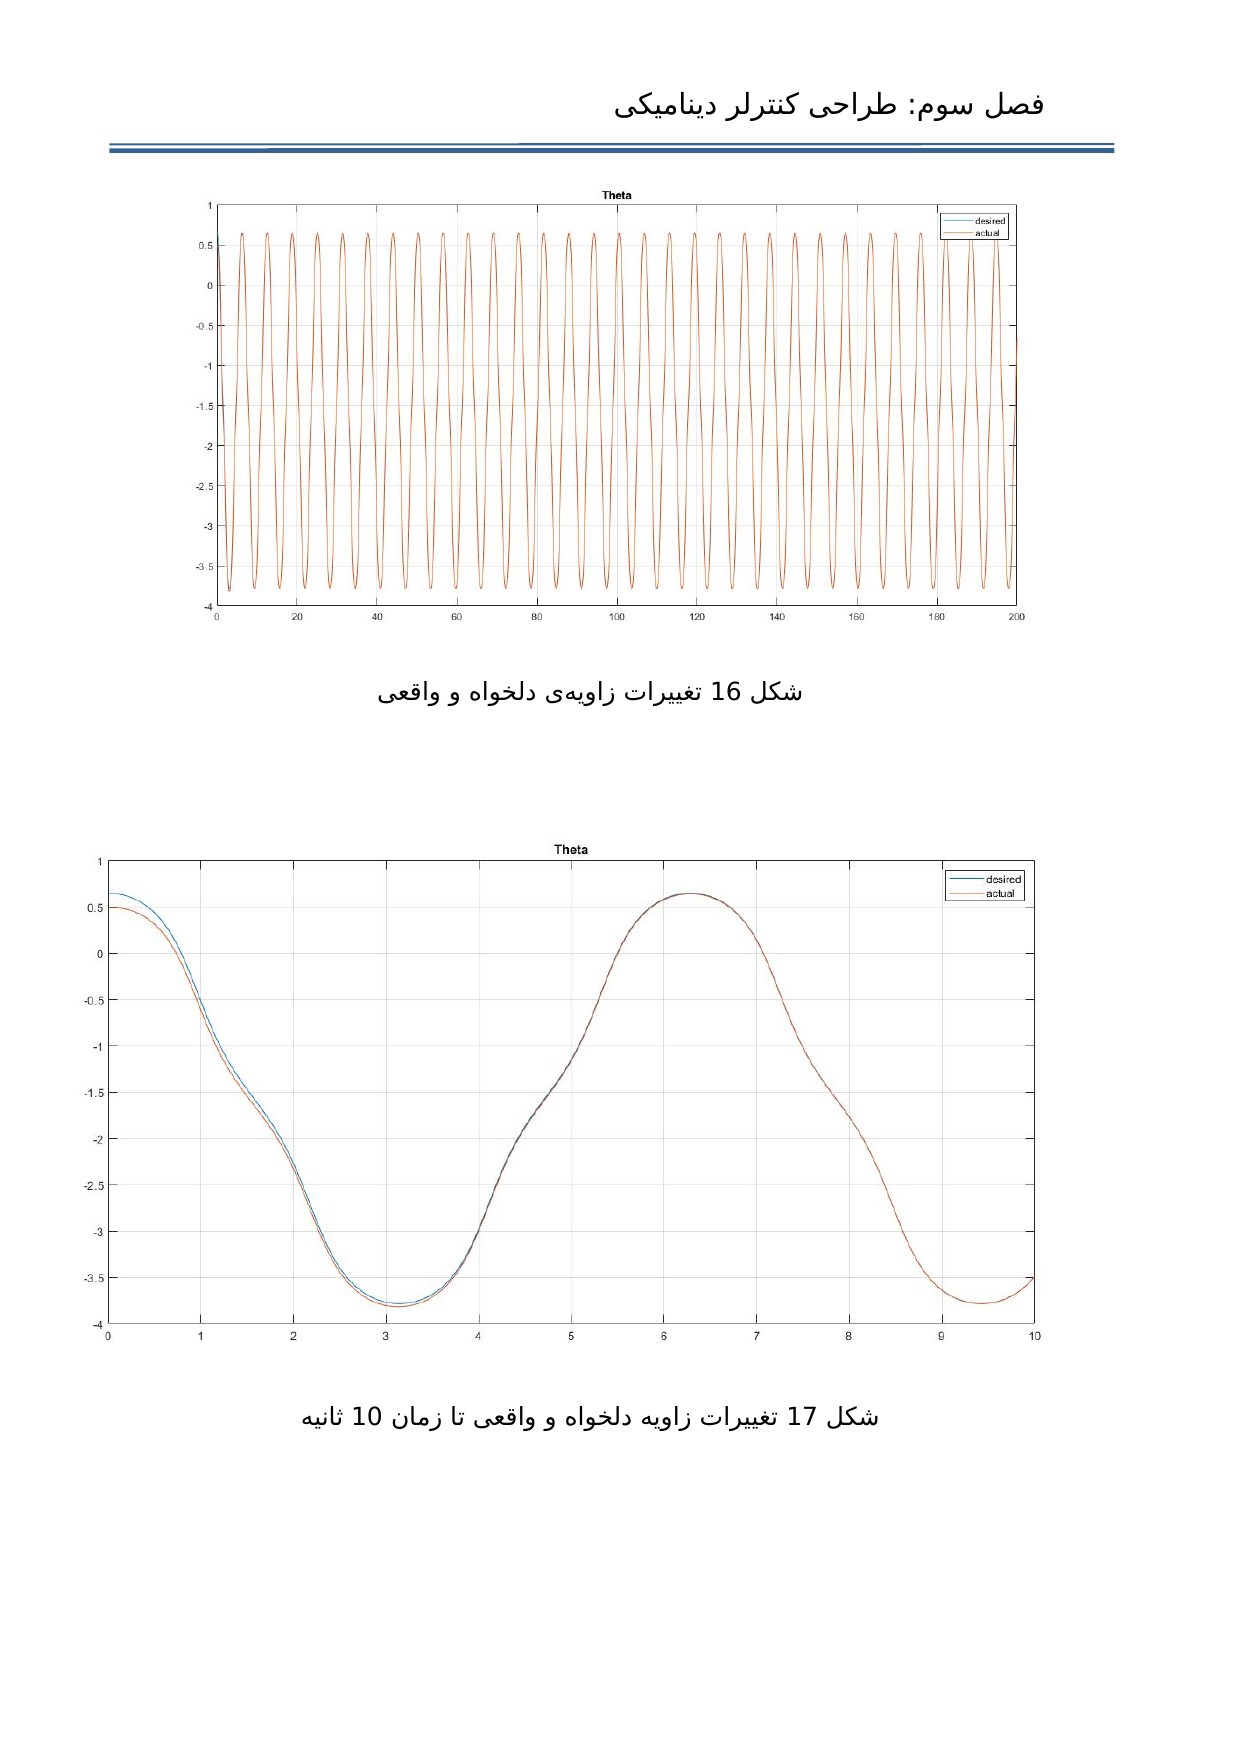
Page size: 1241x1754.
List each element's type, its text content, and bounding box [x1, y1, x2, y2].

picture [169, 167, 1045, 660]
text شکل 17 تغییرات زاویه دلخواه و واقعی تا زمان 10 ثانیه [135, 1402, 1090, 1431]
text شکل 16 تغییرات زاویه‌ی دلخواه و واقعی [135, 677, 1090, 706]
picture [54, 817, 1046, 1386]
